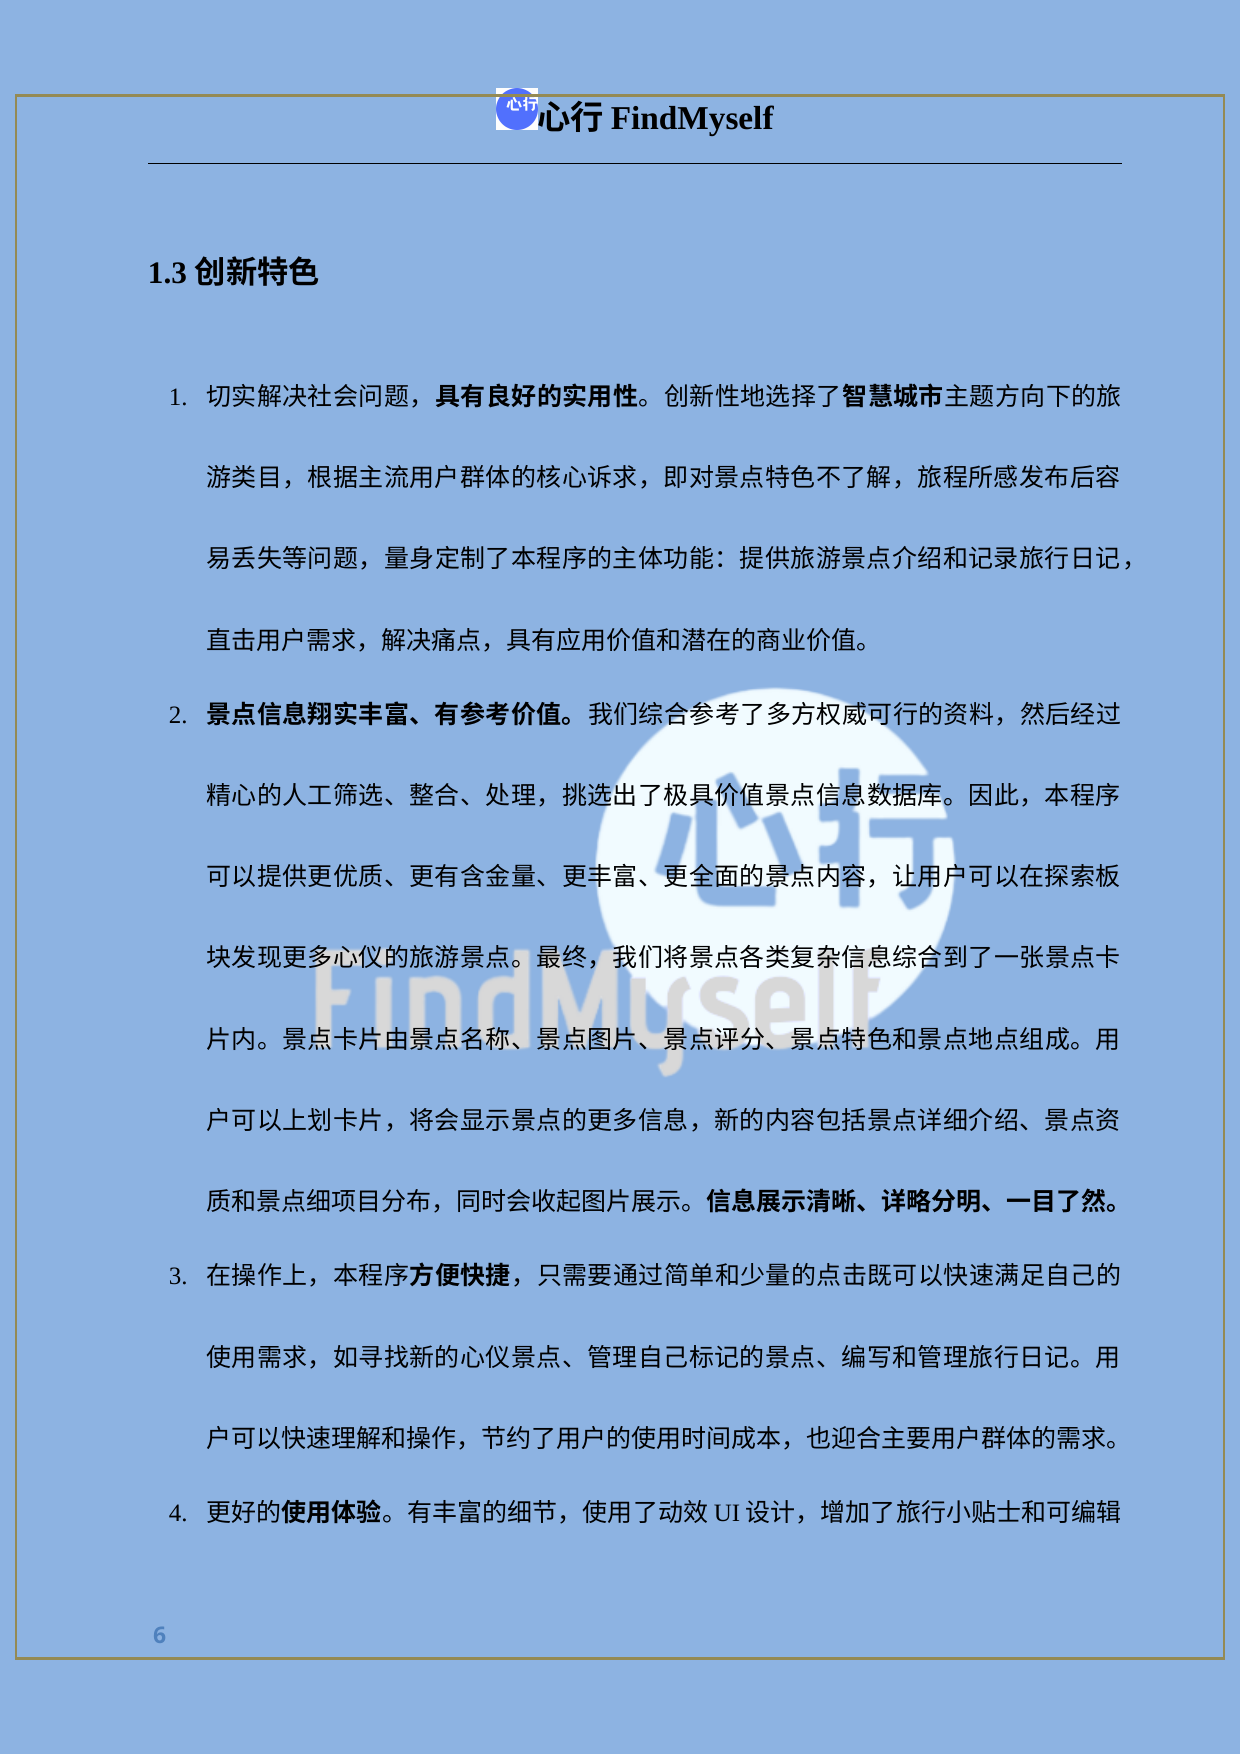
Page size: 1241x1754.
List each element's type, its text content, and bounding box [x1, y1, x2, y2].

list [168, 1478, 1122, 1543]
text 1.3 创新特色 [148, 237, 1122, 302]
picture [496, 88, 538, 94]
list 切实解决社会问题，具有良好的实用性。创新性地选择了智慧城市主题方向下的旅游类目，根据主流用户群体的核心诉求，即对景点特色不了解，旅程所感发布后容易丢失等问题，量身定制了本程序的主体功能：提供旅游景点介绍和记录旅行日记，直击用户需求，解决痛点，具有应用价值和潜在的商业价值。 [168, 362, 1122, 671]
list 在操作上，本程序方便快捷，只需要通过简单和少量的点击既可以快速满足自己的使用需求，如寻找新的心仪景点、管理自己标记的景点、编写和管理旅行日记。用户可以快速理解和操作，节约了用户的使用时间成本，也迎合主要用户群体的需求。 [168, 1241, 1122, 1469]
list 景点信息翔实丰富、有参考价值。我们综合参考了多方权威可行的资料，然后经过精心的人工筛选、整合、处理，挑选出了极具价值景点信息数据库。因此，本程序可以提供更优质、更有含金量、更丰富、更全面的景点内容，让用户可以在探索板块发现更多心仪的旅游景点。最终，我们将景点各类复杂信息综合到了一张景点卡片内。景点卡片由景点名称、景点图片、景点评分、景点特色和景点地点组成。用户可以上划卡片，将会显示景点的更多信息，新的内容包括景点详细介绍、景点资质和景点细项目分布，同时会收起图片展示。信息展示清晰、详略分明、一目了然。 [168, 680, 1122, 1232]
picture [496, 97, 538, 130]
